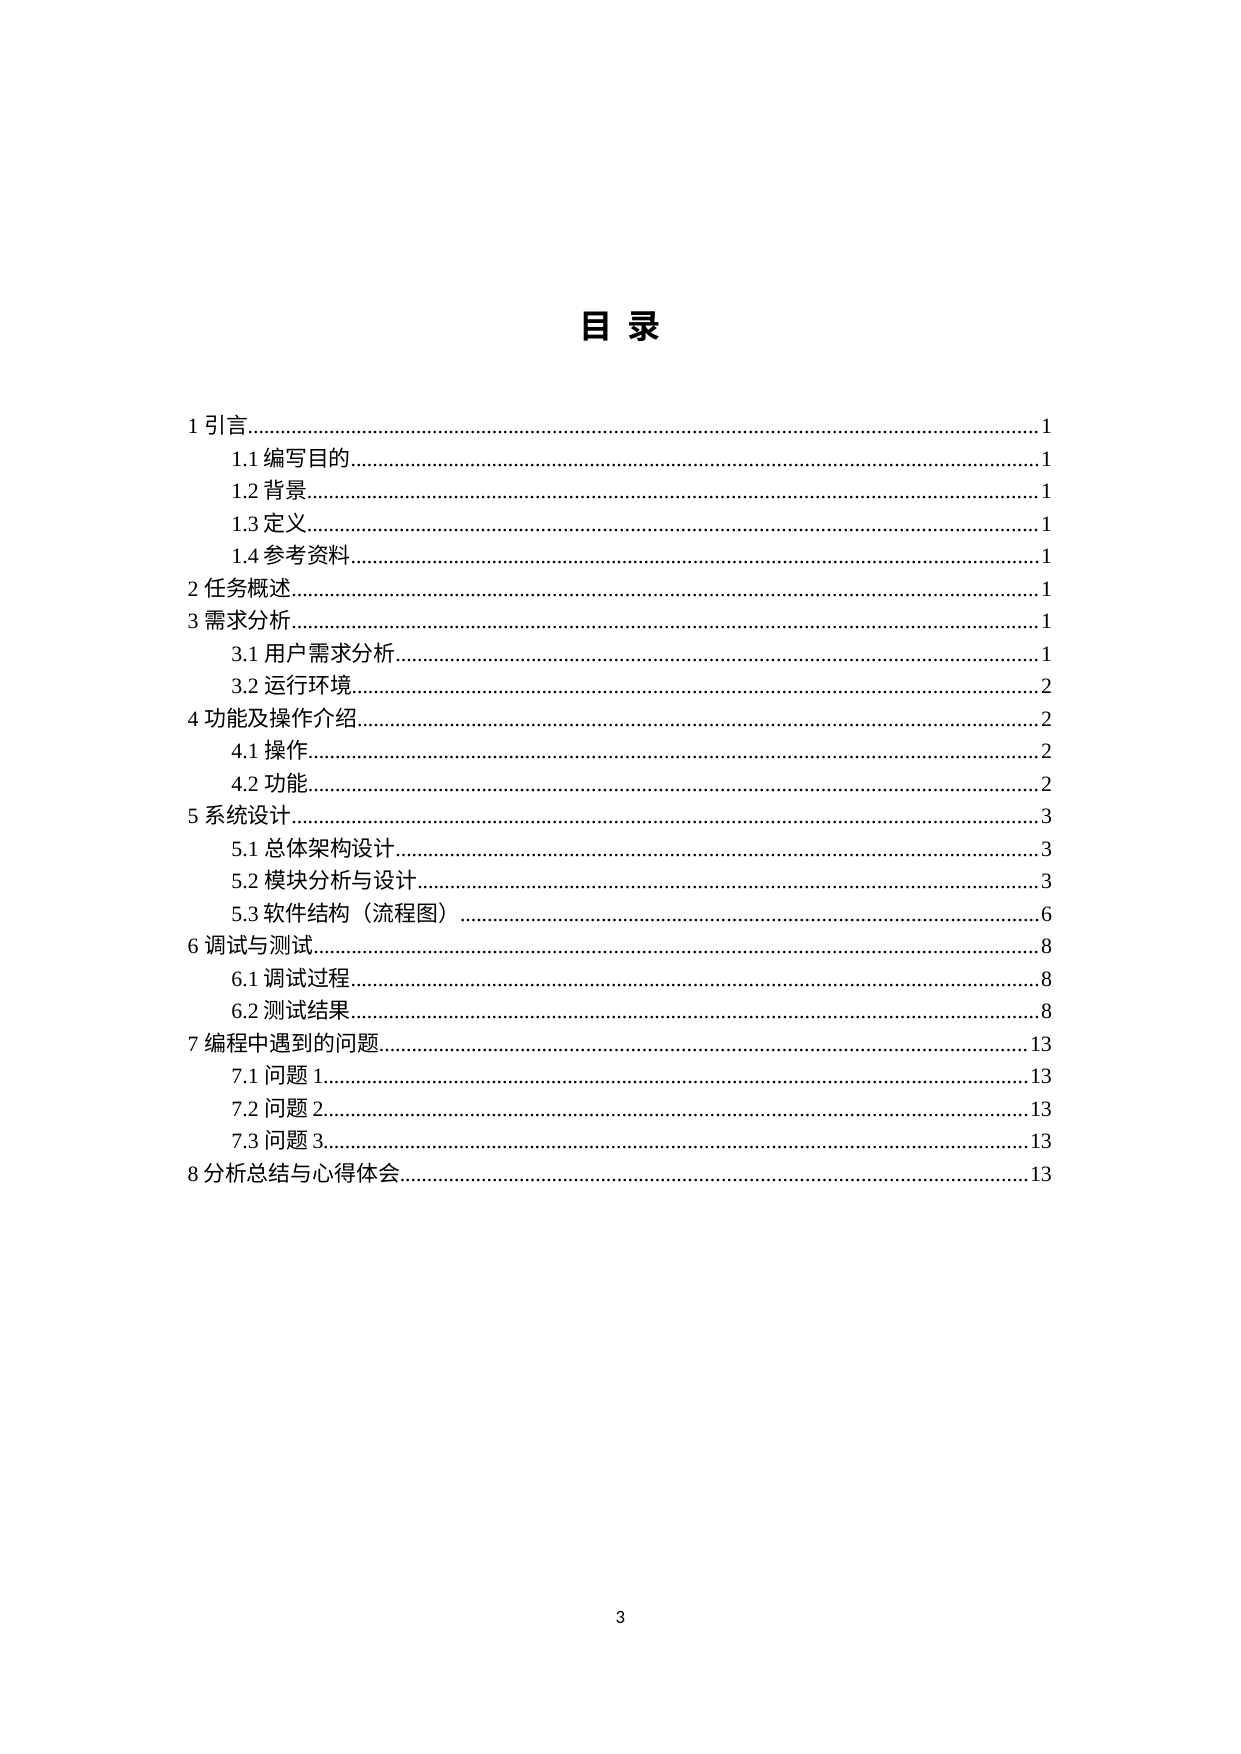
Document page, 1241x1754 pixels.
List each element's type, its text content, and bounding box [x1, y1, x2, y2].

text 7.3 问题3 13 [231, 1123, 1053, 1155]
text 1.2背景 1 [231, 473, 1053, 505]
text 4 功能及操作介绍 2 [187, 700, 1053, 733]
text 7.2 问题2 13 [231, 1090, 1053, 1123]
text 1 引言 1 [187, 408, 1053, 440]
text 3.1 用户需求分析 1 [231, 635, 1053, 668]
text 4.1 操作 2 [231, 733, 1053, 765]
text 5.3软件结构（流程图） 6 [231, 895, 1053, 928]
text 1.4参考资料 1 [231, 538, 1053, 570]
text 6 调试与测试 8 [187, 928, 1053, 960]
text 4.2 功能 2 [231, 765, 1053, 798]
text 1.3定义 1 [231, 505, 1053, 538]
text 5 系统设计 3 [187, 798, 1053, 830]
text 3.2 运行环境 2 [231, 668, 1053, 700]
text 6.1调试过程 8 [231, 960, 1053, 993]
text 3 需求分析 1 [187, 603, 1053, 635]
text 8分析总结与心得体会 13 [187, 1155, 1053, 1188]
text 5.1 总体架构设计 3 [231, 830, 1053, 863]
text 5.2 模块分析与设计 3 [231, 863, 1053, 895]
text 7.1 问题1 13 [231, 1058, 1053, 1090]
text 6.2测试结果 8 [231, 993, 1053, 1025]
text 目 录 [187, 292, 1053, 357]
text 7 编程中遇到的问题 13 [187, 1025, 1053, 1058]
text 1.1编写目的 1 [231, 440, 1053, 473]
text 2 任务概述 1 [187, 570, 1053, 603]
